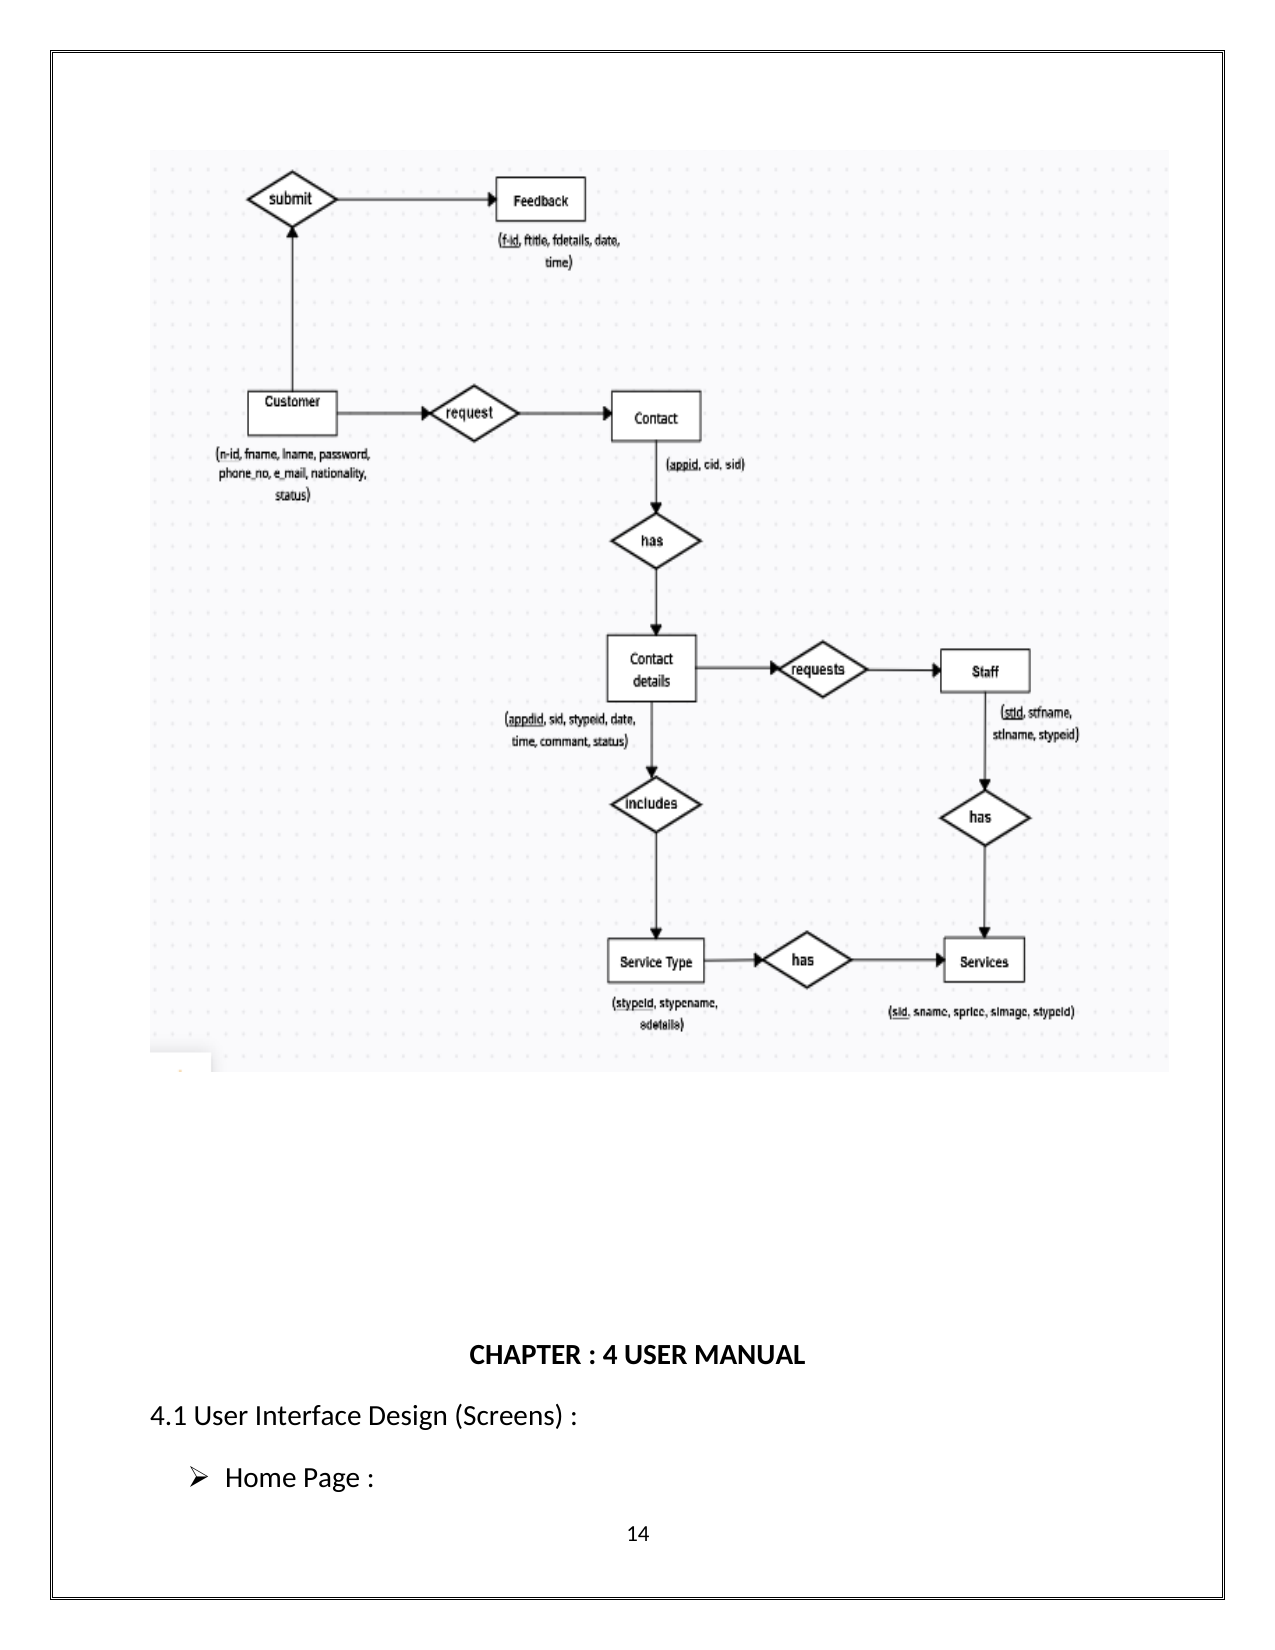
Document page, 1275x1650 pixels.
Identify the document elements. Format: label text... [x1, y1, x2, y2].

picture [150, 150, 1169, 1072]
text CHAPTER : 4 USER MANUAL [150, 1336, 1125, 1371]
list Home Page : [187, 1459, 1125, 1495]
text 4.1 User Interface Design (Screens) : [150, 1397, 1125, 1433]
